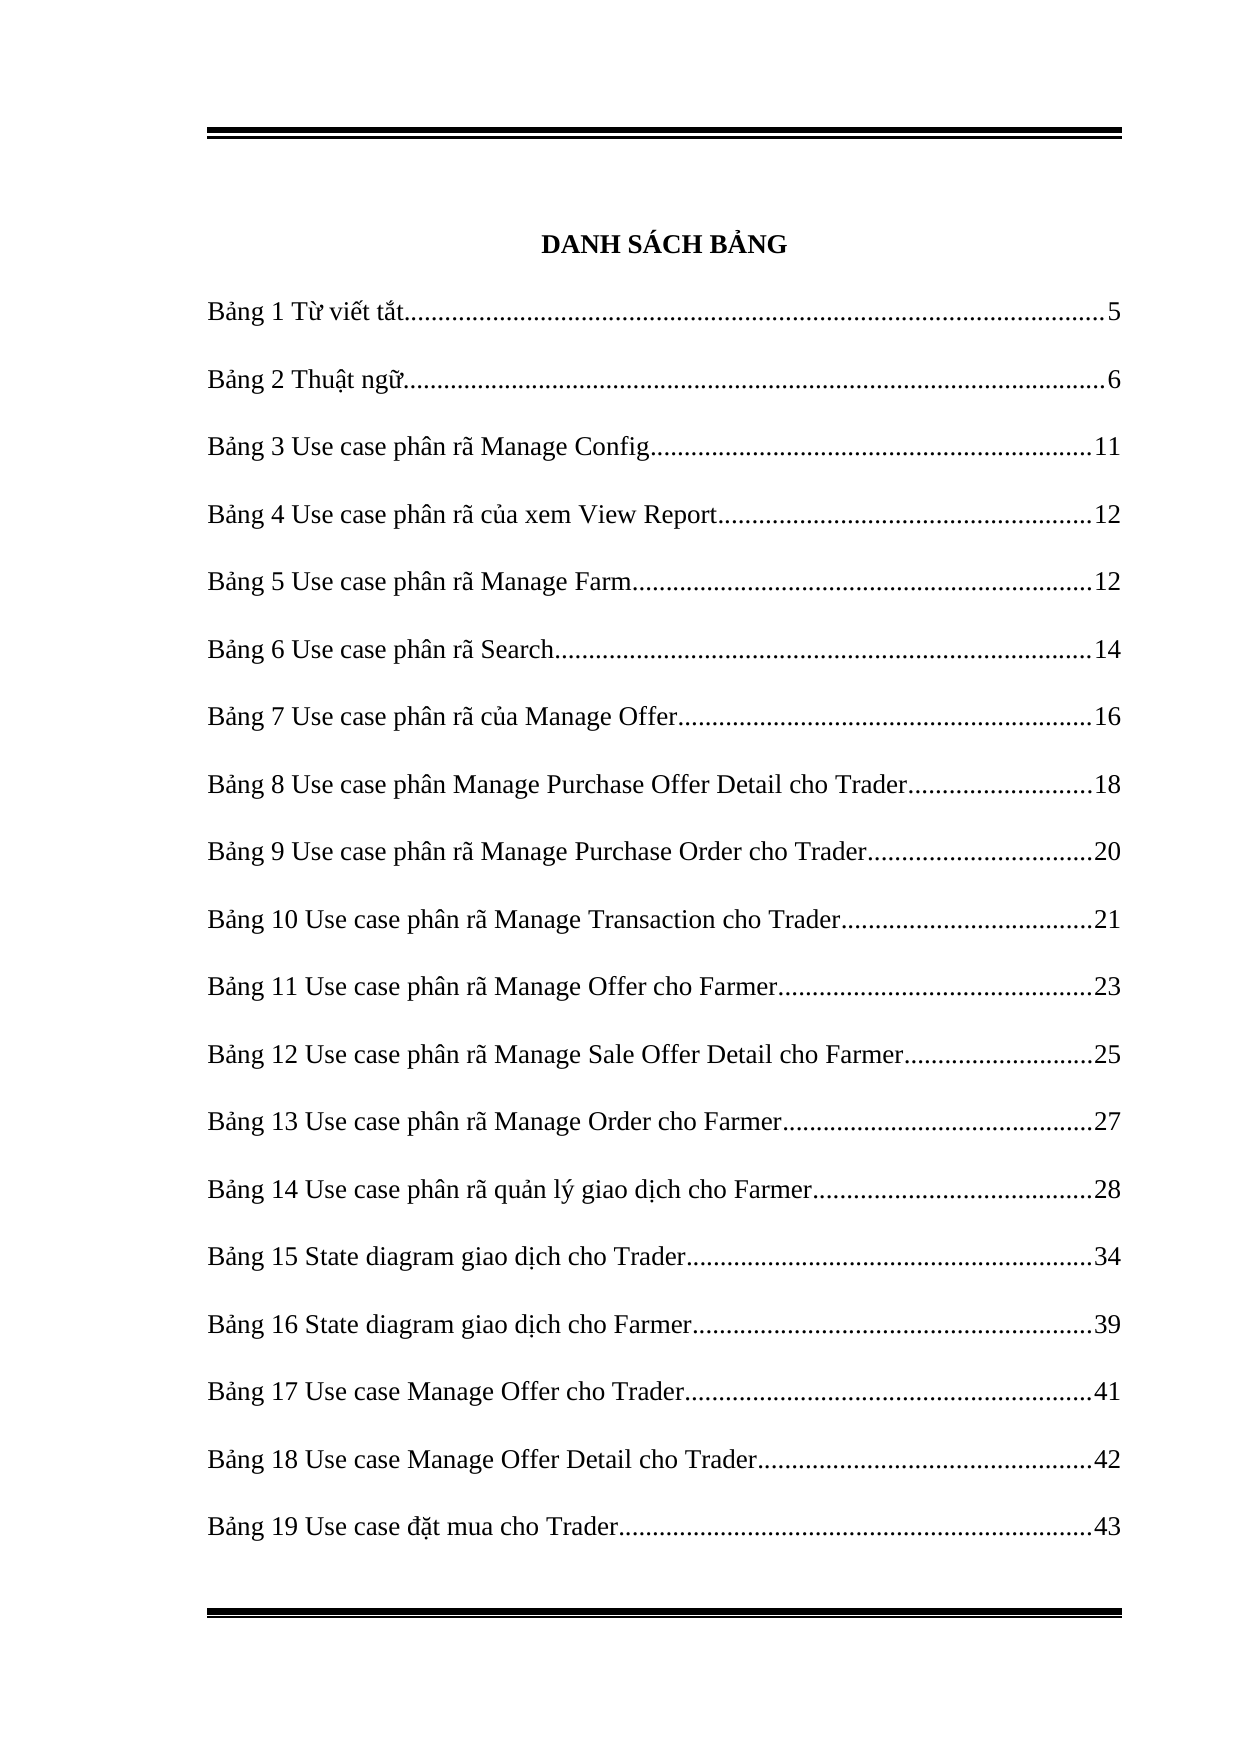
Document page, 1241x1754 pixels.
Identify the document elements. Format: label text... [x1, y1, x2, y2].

text Bảng 5 Use case phân rã Manage Farm 12 [207, 565, 1122, 596]
text Bảng 17 Use case Manage Offer cho Trader 41 [207, 1375, 1122, 1406]
text Bảng 10 Use case phân rã Manage Transaction cho Trader 21 [207, 903, 1122, 934]
text Bảng 4 Use case phân rã của xem View Report 12 [207, 498, 1122, 529]
text Bảng 7 Use case phân rã của Manage Offer 16 [207, 700, 1122, 731]
text Bảng 1 Từ viết tắt 5 [207, 295, 1122, 326]
text Bảng 9 Use case phân rã Manage Purchase Order cho Trader 20 [207, 835, 1122, 866]
text Bảng 2 Thuật ngữ 6 [207, 363, 1122, 394]
text DANH SÁCH BẢNG [207, 228, 1122, 259]
text Bảng 11 Use case phân rã Manage Offer cho Farmer 23 [207, 970, 1122, 1001]
text Bảng 6 Use case phân rã Search 14 [207, 633, 1122, 664]
text Bảng 8 Use case phân Manage Purchase Offer Detail cho Trader 18 [207, 768, 1122, 799]
text Bảng 19 Use case đặt mua cho Trader 43 [207, 1510, 1122, 1541]
text Bảng 18 Use case Manage Offer Detail cho Trader 42 [207, 1443, 1122, 1474]
text Bảng 3 Use case phân rã Manage Config 11 [207, 430, 1122, 461]
text Bảng 14 Use case phân rã quản lý giao dịch cho Farmer 28 [207, 1173, 1122, 1204]
text Bảng 12 Use case phân rã Manage Sale Offer Detail cho Farmer 25 [207, 1038, 1122, 1069]
text Bảng 16 State diagram giao dịch cho Farmer 39 [207, 1308, 1122, 1339]
text Bảng 15 State diagram giao dịch cho Trader 34 [207, 1240, 1122, 1271]
text Bảng 13 Use case phân rã Manage Order cho Farmer 27 [207, 1105, 1122, 1136]
